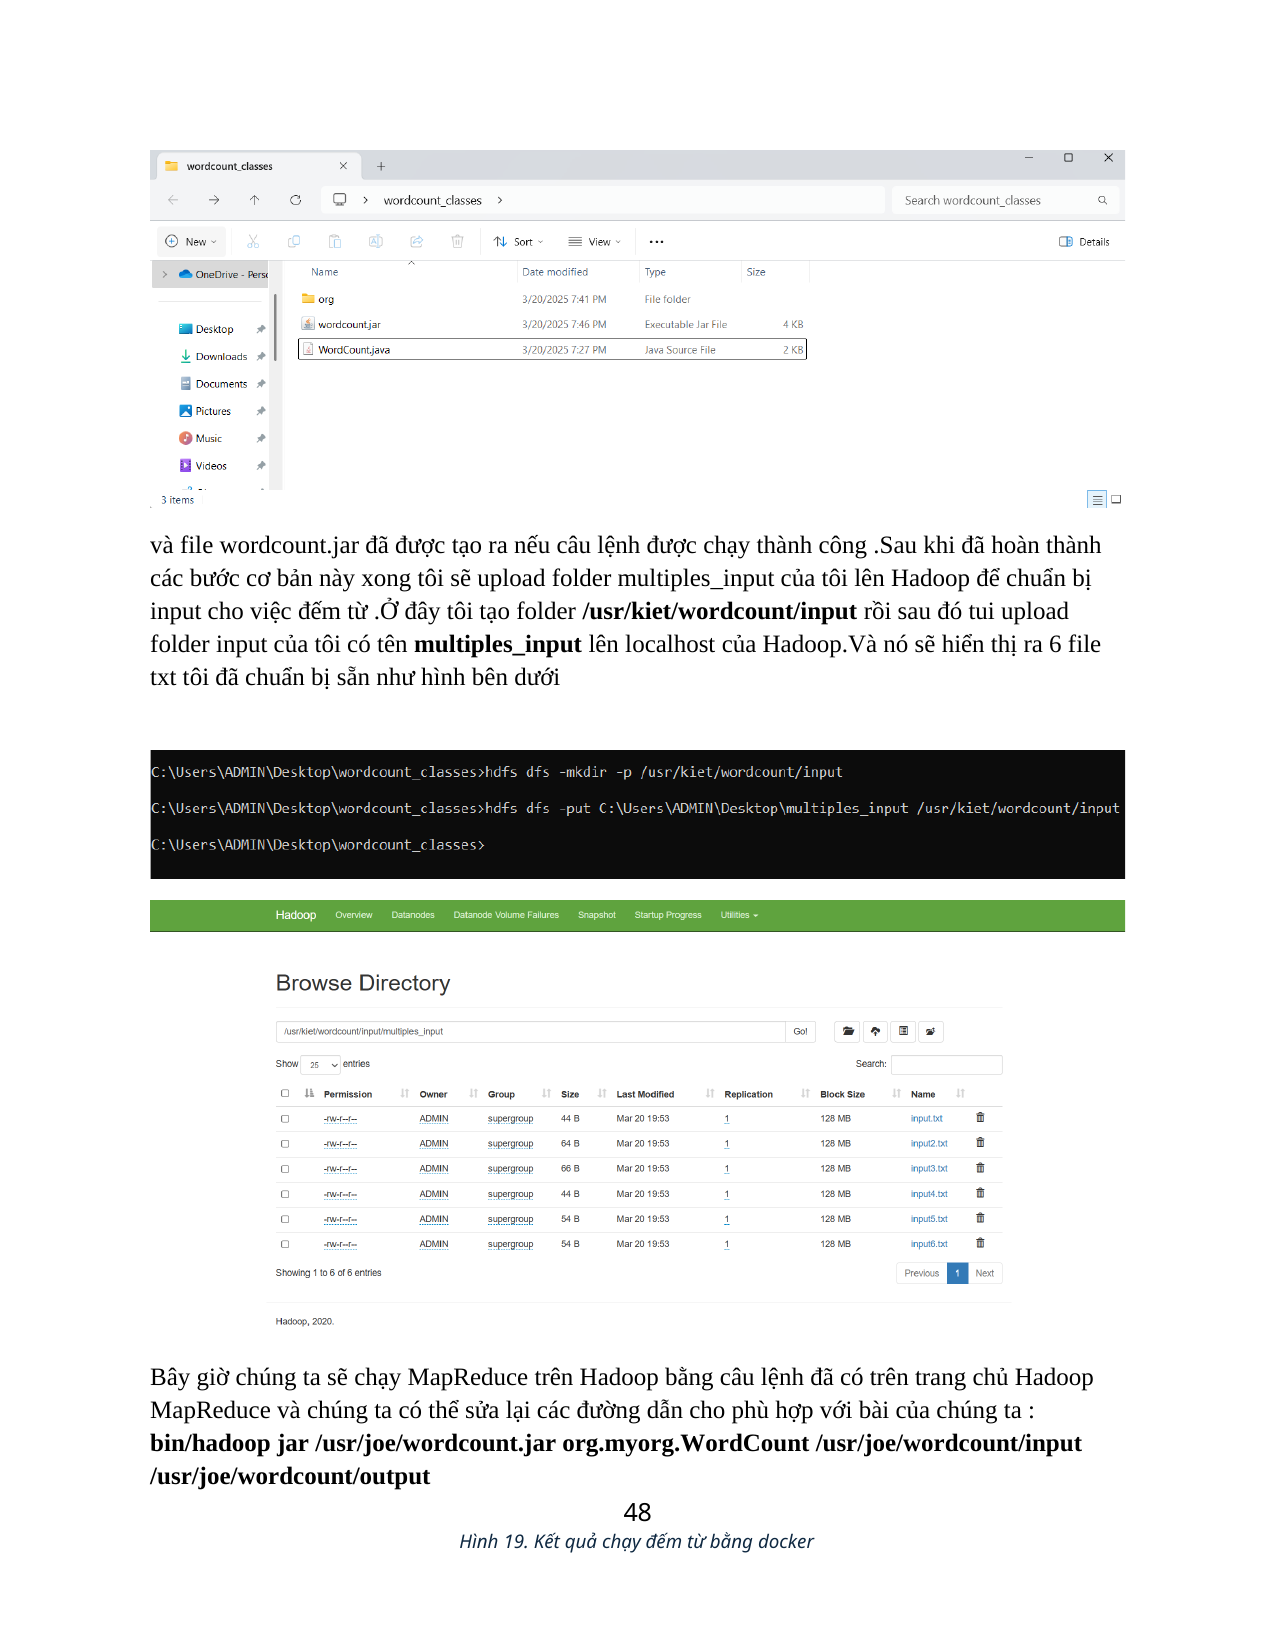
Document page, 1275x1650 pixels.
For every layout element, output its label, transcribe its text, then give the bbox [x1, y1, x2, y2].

picture [150, 900, 1125, 1341]
text và file wordcount.jar đã được tạo ra nếu câu lệnh được chạy thành công .Sau khi đã hoàn thành các bước cơ bản này xong tôi sẽ upload folder multiples_input của tôi lên Hadoop để chuẩn bị input cho việc đếm từ .Ở đây tôi tạo folder /usr/kiet/wordcount/input rồi sau đó tui upload folder input của tôi có tên multiples_input lên localhost của Hadoop.Và nó sẽ hiển thị ra 6 file txt tôi đã chuẩn bị sẵn như hình bên dưới [150, 530, 1125, 691]
picture [150, 150, 1125, 508]
text Bây giờ chúng ta sẽ chạy MapReduce trên Hadoop bằng câu lệnh đã có trên trang chủ Hadoop MapReduce và chúng ta có thể sửa lại các đường dẫn cho phù hợp với bài của chúng ta : bin/hadoop jar /usr/joe/wordcount.jar org.myorg.WordCount /usr/joe/wordcount/input /usr/joe/wordcount/output [150, 1362, 1125, 1490]
picture [150, 750, 1125, 879]
